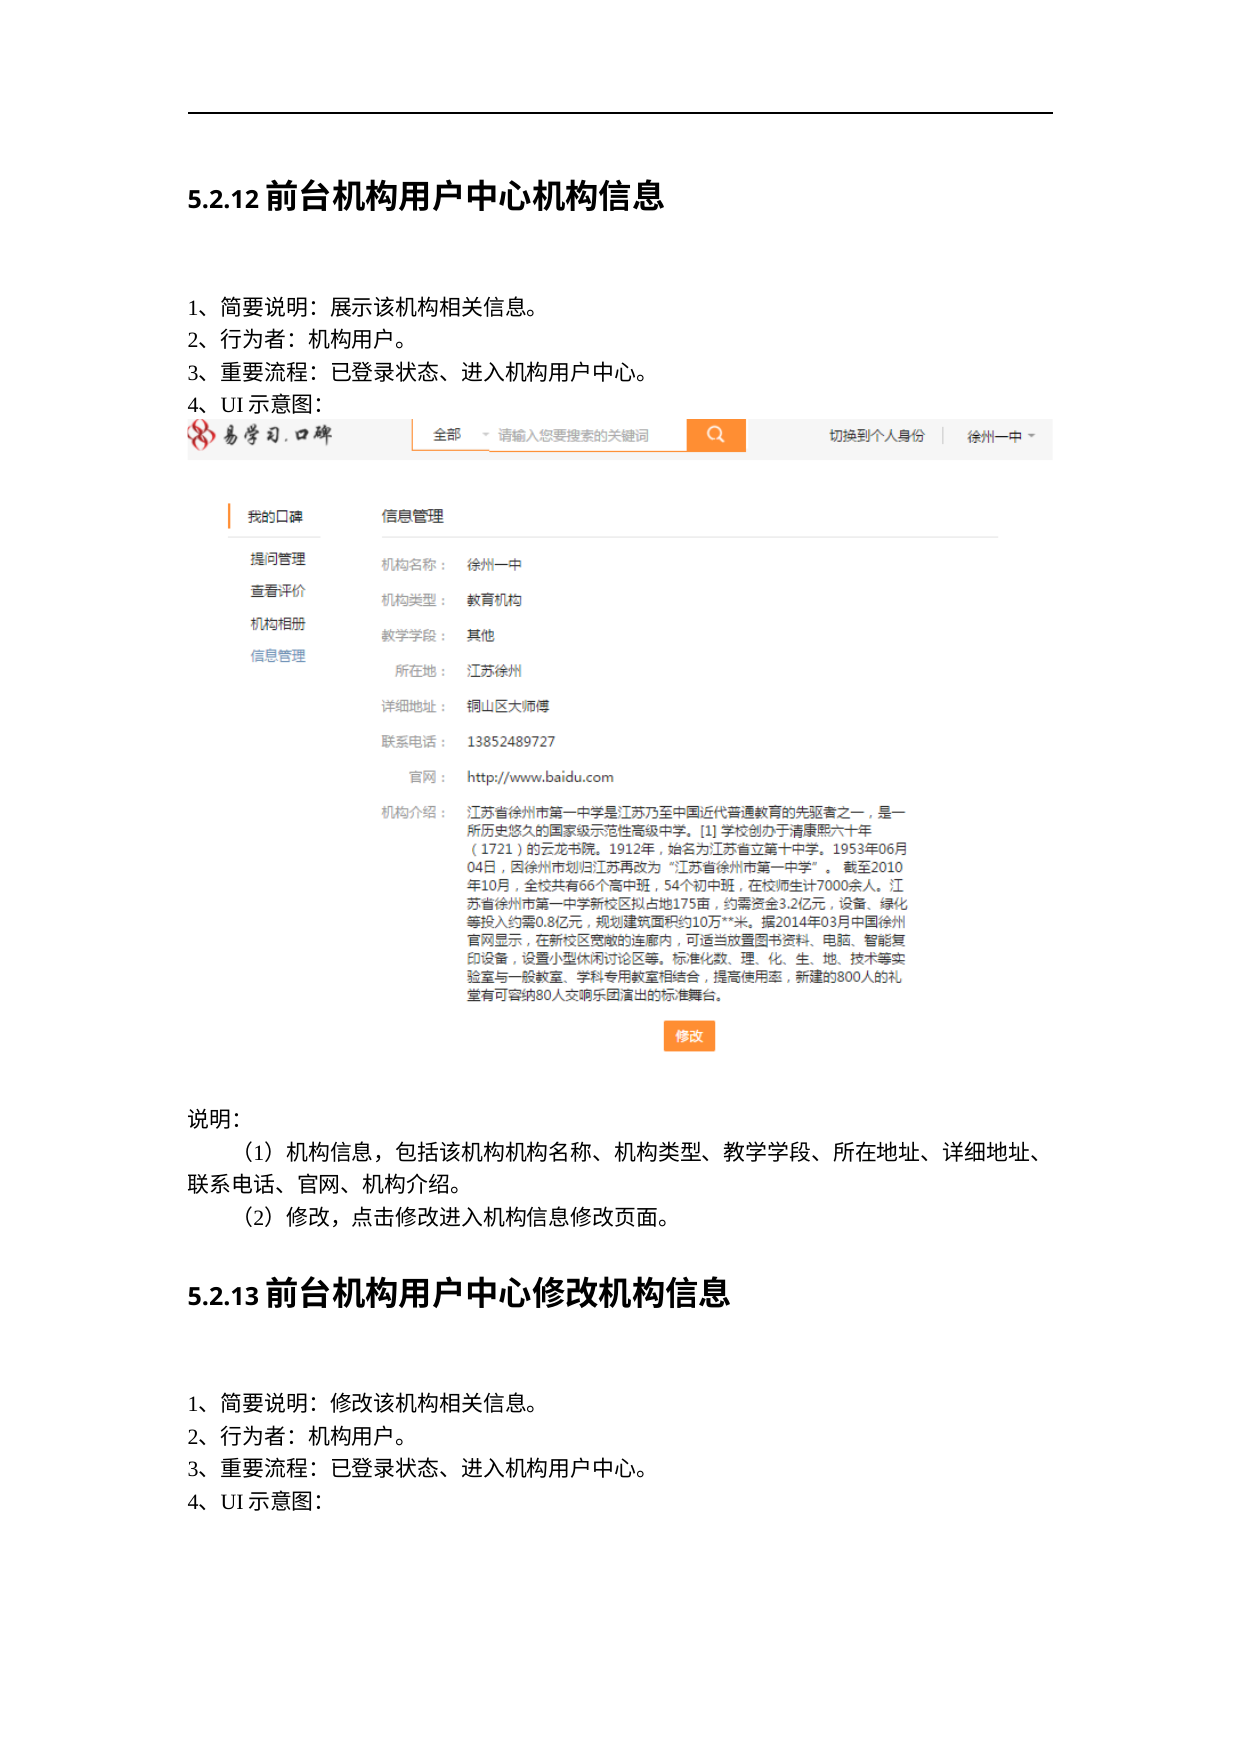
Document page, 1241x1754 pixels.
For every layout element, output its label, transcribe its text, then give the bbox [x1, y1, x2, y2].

text 说明： [187, 1102, 1053, 1134]
text 3、重要流程：已登录状态、进入机构用户中心。 [187, 1451, 1053, 1483]
text 3、重要流程：已登录状态、进入机构用户中心。 [187, 354, 1053, 387]
text 1、简要说明：修改该机构相关信息。 [187, 1386, 1053, 1418]
text 4、UI示意图： [187, 387, 1053, 419]
text 4、UI示意图： [187, 1483, 1053, 1516]
text 2、行为者：机构用户。 [187, 322, 1053, 354]
text （1）机构信息，包括该机构机构名称、机构类型、教学学段、所在地址、详细地址、联系电话、官网、机构介绍。 [187, 1134, 1053, 1199]
subtitle 5.2.13 前台机构用户中心修改机构信息 [187, 1259, 1053, 1324]
text 2、行为者：机构用户。 [187, 1418, 1053, 1451]
text （2）修改，点击修改进入机构信息修改页面。 [187, 1199, 1053, 1232]
subtitle 5.2.12 前台机构用户中心机构信息 [187, 162, 1053, 227]
text 1、简要说明：展示该机构相关信息。 [187, 289, 1053, 322]
picture [187, 419, 1053, 1096]
